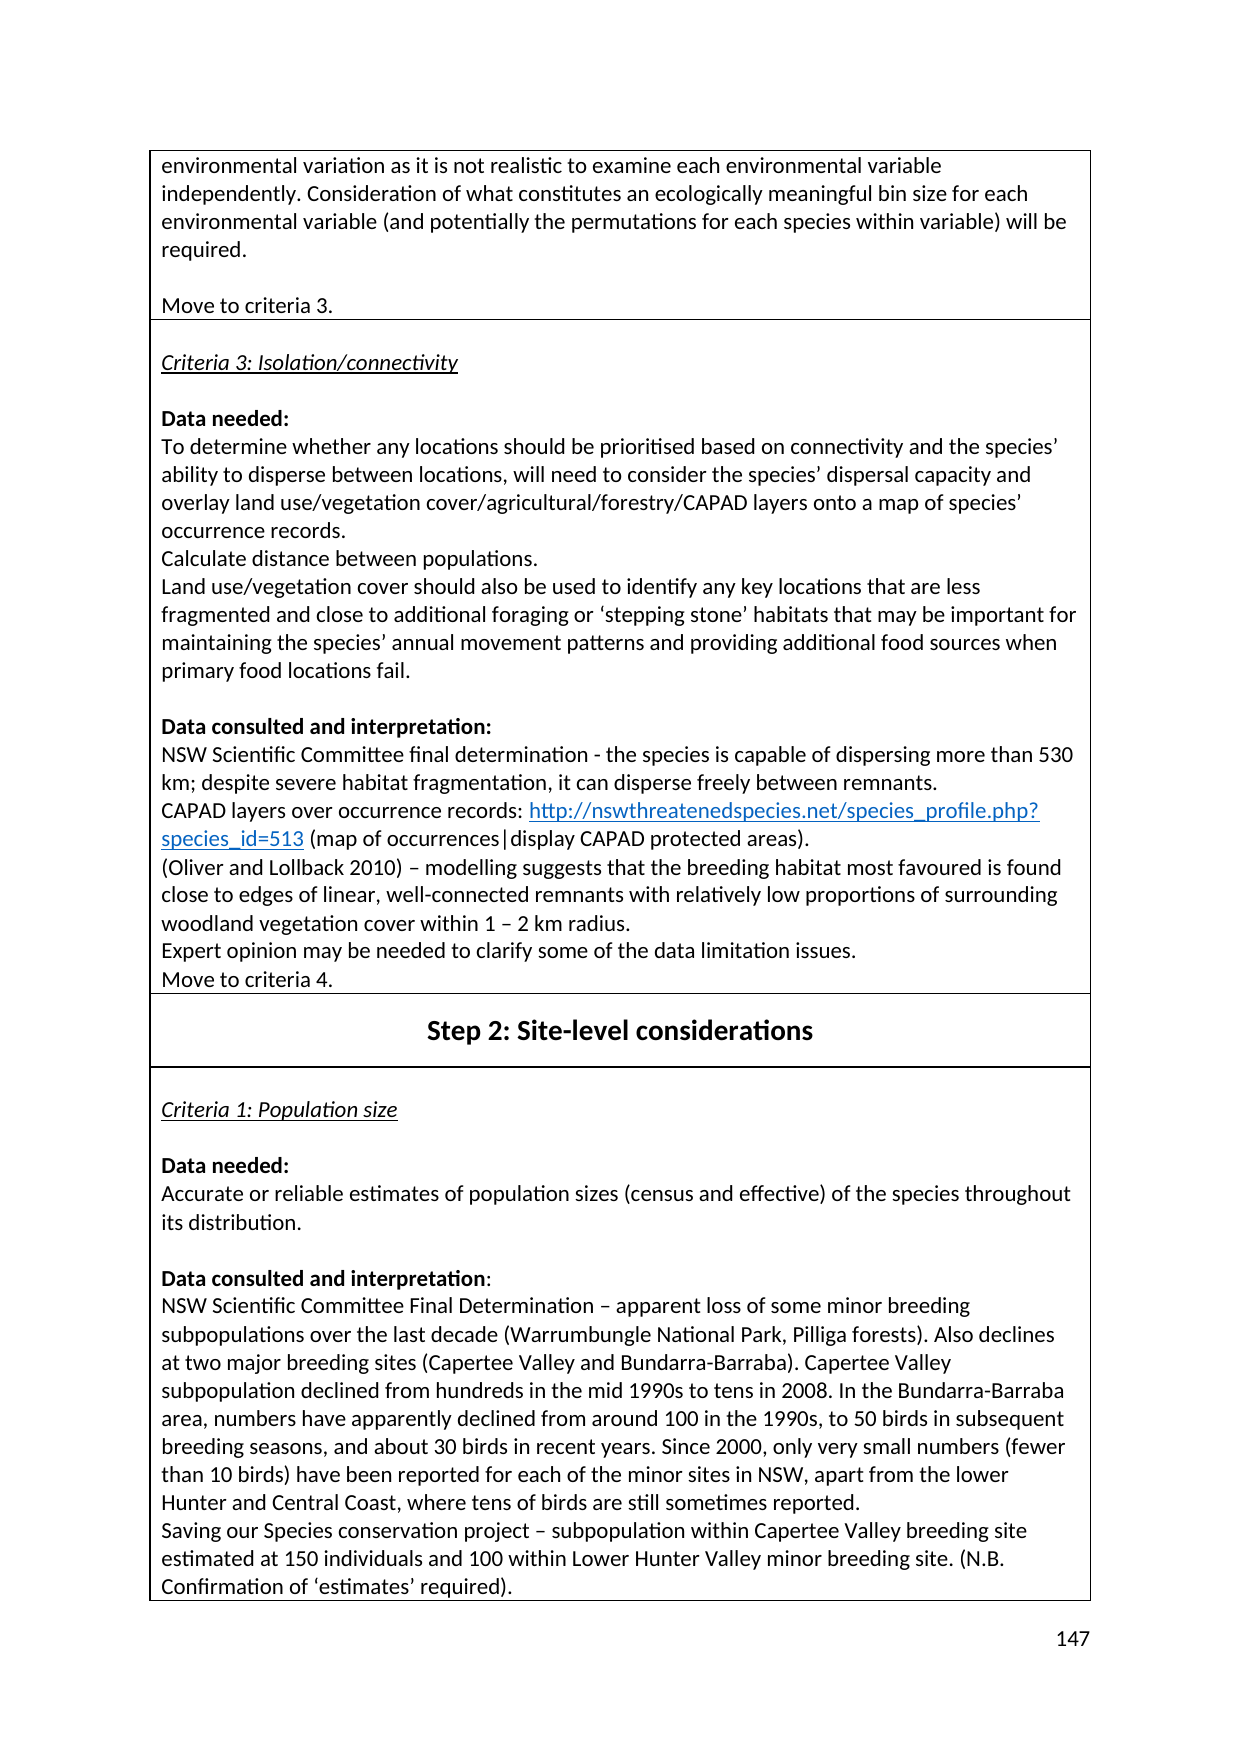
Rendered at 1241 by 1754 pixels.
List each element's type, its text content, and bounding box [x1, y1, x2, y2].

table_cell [151, 1068, 1090, 1600]
table_cell Step 2: Site-level considerations [151, 994, 1090, 1066]
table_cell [151, 151, 1090, 319]
table_cell Criteria 3: Isolation/connectivity Data needed: To determine whether any locations should be prioritised based on connectivity and the species’ ability to disperse between locations, will need to consider the species’ dispersal capacity and overlay land use/vegetation cover/agricultural/forestry/CAPAD layers onto a map of species’ occurrence records. Calculate distance between populations. Land use/vegetation cover should also be used to identify any key locations that are less fragmented and close to additional foraging or ‘stepping stone’ habitats that may be important for maintaining the species’ annual movement patterns and providing additional food sources when primary food locations fail. Data consulted and interpretation: NSW Scientific Committee final determination - the species is capable of dispersing more than 530 km; despite severe habitat fragmentation, it can disperse freely between remnants. CAPAD layers over occurrence records: http://nswthreatenedspecies.net/species_profile.php?species_id=513 (map of occurrences|display CAPAD protected areas). (Oliver and Lollback 2010) – modelling suggests that the breeding habitat most favoured is found close to edges of linear, well-connected remnants with relatively low proportions of surrounding woodland vegetation cover within 1 – 2 km radius. Expert opinion may be needed to clarify some of the data limitation issues. Move to criteria 4. [151, 320, 1090, 993]
